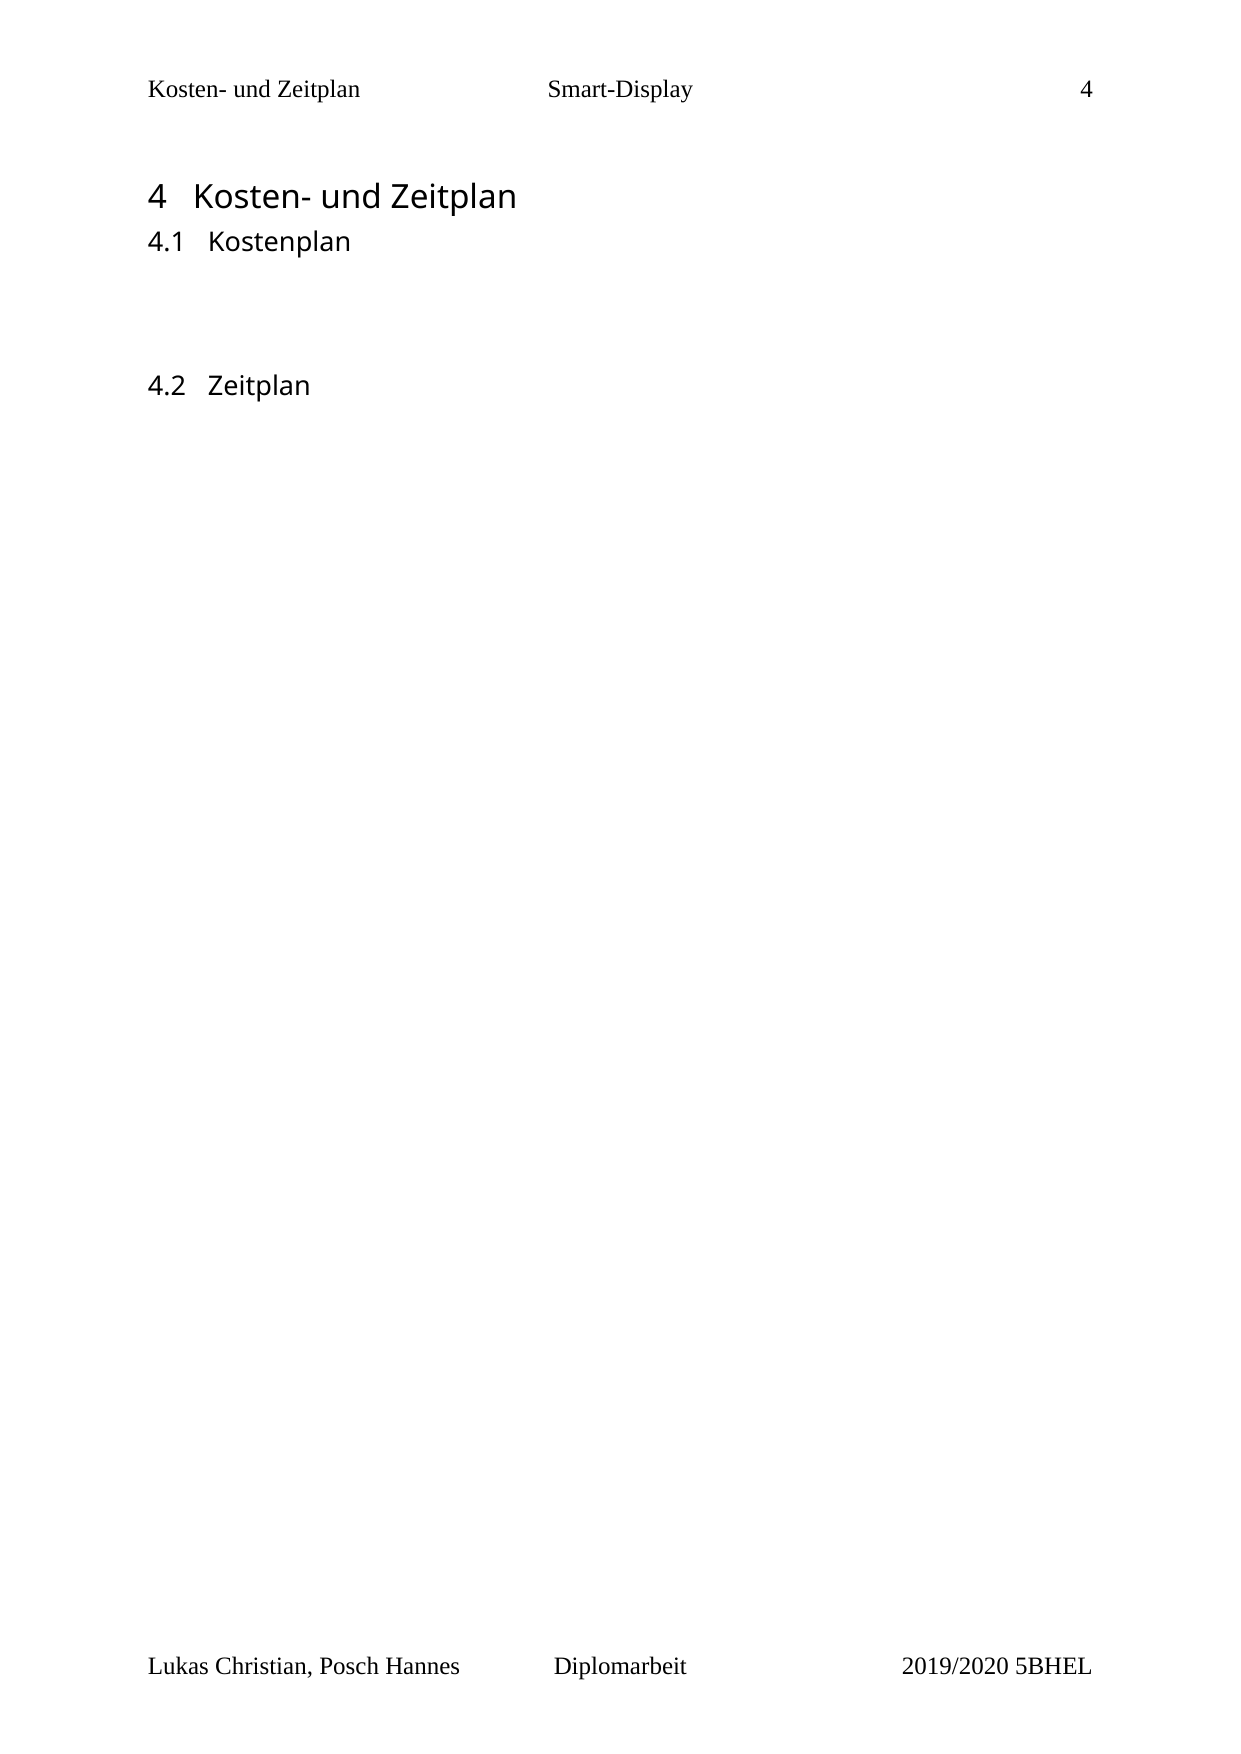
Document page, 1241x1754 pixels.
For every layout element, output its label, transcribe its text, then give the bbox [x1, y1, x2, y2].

subtitle Kostenplan [148, 222, 1093, 259]
subtitle Zeitplan [148, 367, 1093, 403]
subtitle Kosten- und Zeitplan [148, 173, 1093, 218]
